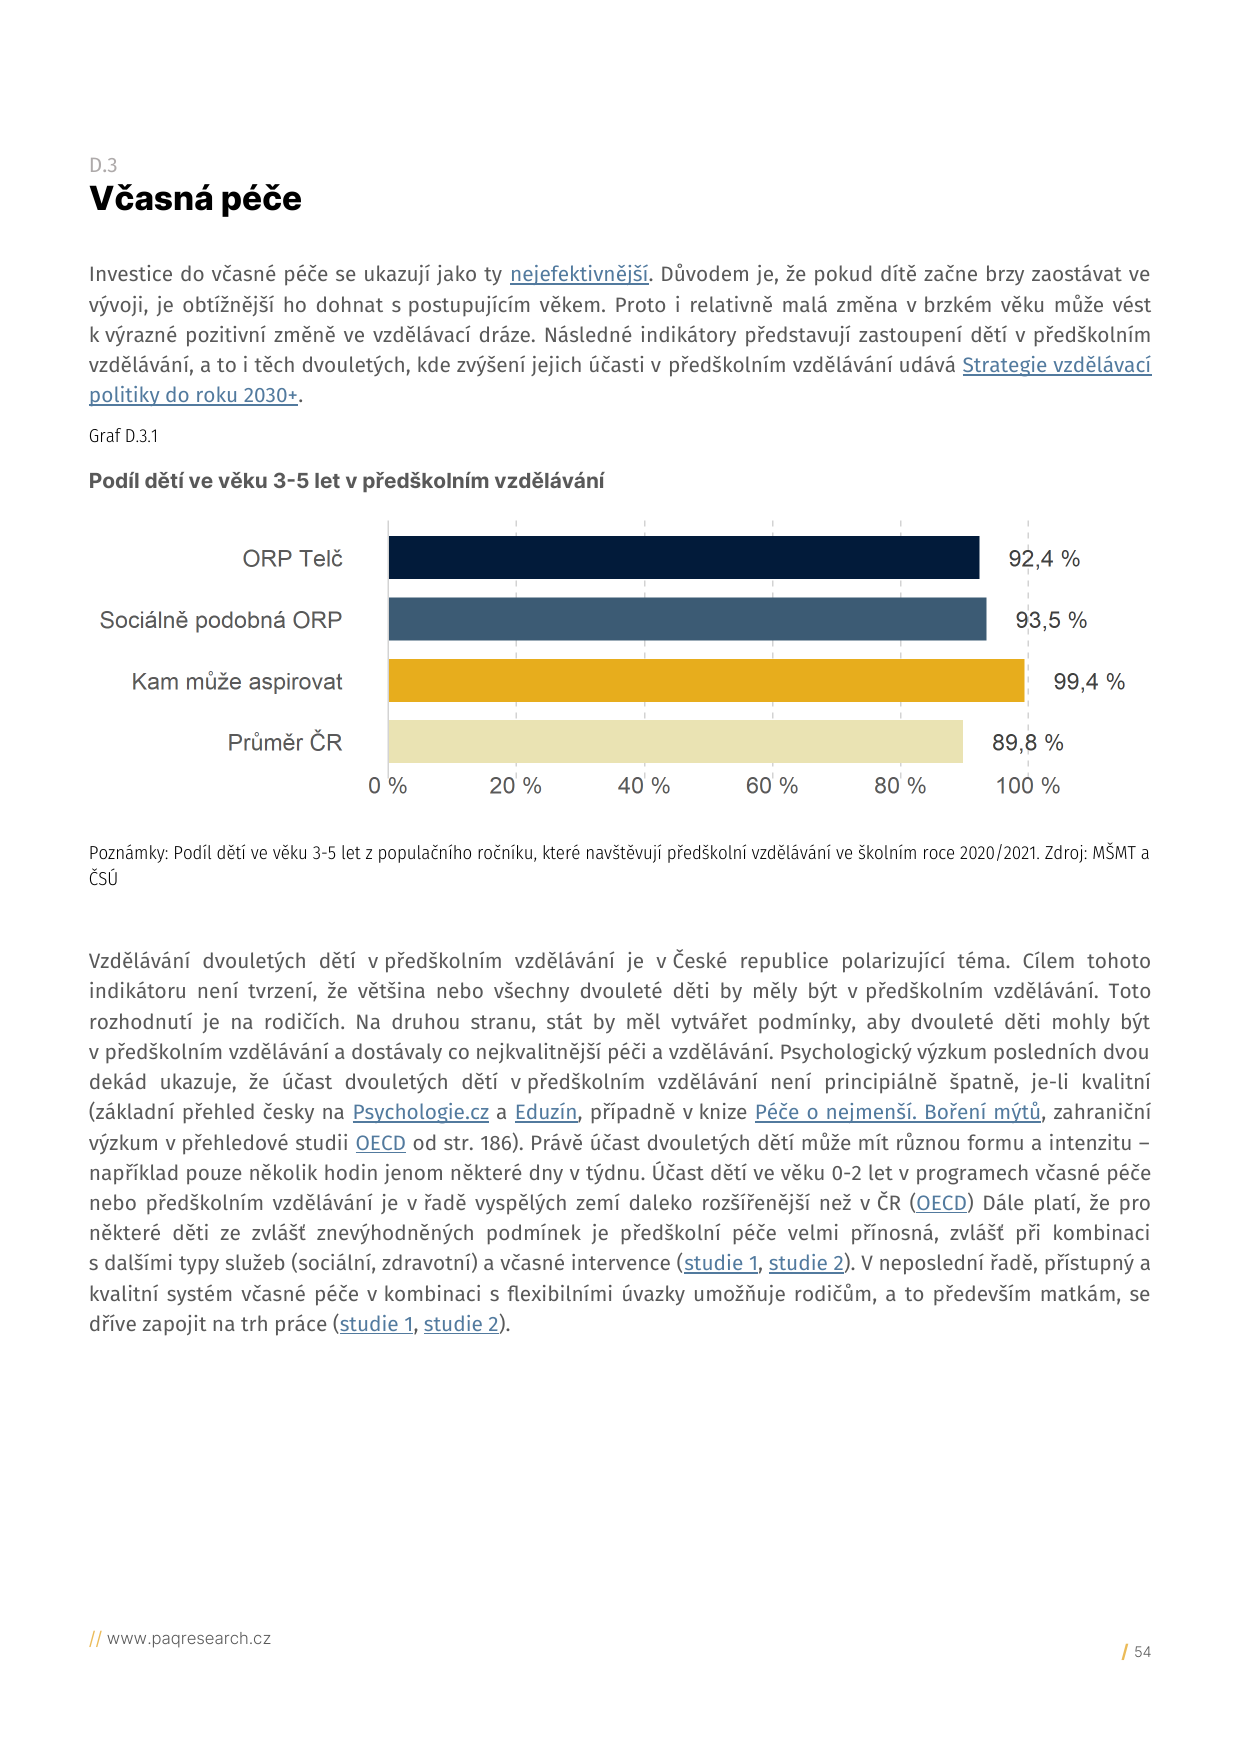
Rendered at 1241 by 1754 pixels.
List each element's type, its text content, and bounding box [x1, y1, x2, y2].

text Investice do včasné péče se ukazují jako ty nejefektivnější. Důvodem je, že pokud dítě začne brzy zaostávat ve vývoji, je obtížnější ho dohnat s postupujícím věkem. Proto i relativně malá změna v brzkém věku může vést k výrazné pozitivní změně ve vzdělávací dráze. Následné indikátory představují zastoupení dětí v předškolním vzdělávání, a to i těch dvouletých, kde zvýšení jejich účasti v předškolním vzdělávání udává Strategie vzdělávací politiky do roku 2030+. [89, 257, 1152, 408]
text Vzdělávání dvouletých dětí v předškolním vzdělávání je v České republice polarizující téma. Cílem tohoto indikátoru není tvrzení, že většina nebo všechny dvouleté děti by měly být v předškolním vzdělávání. Toto rozhodnutí je na rodičích. Na druhou stranu, stát by měl vytvářet podmínky, aby dvouleté děti mohly být v předškolním vzdělávání a dostávaly co nejkvalitnější péči a vzdělávání. Psychologický výzkum posledních dvou dekád ukazuje, že účast dvouletých dětí v předškolním vzdělávání není principiálně špatně, je-li kvalitní (základní přehled česky na Psychologie.cz a Eduzín, případně v knize Péče o nejmenší. Boření mýtů, zahraniční výzkum v přehledové studii OECD od str. 186). Právě účast dvouletých dětí může mít různou formu a intenzitu – například pouze několik hodin jenom některé dny v týdnu. Účast dětí ve věku 0-2 let v programech včasné péče nebo předškolním vzdělávání je v řadě vyspělých zemí daleko rozšířenější než v ČR (OECD) Dále platí, že pro některé děti ze zvlášť znevýhodněných podmínek je předškolní péče velmi přínosná, zvlášť při kombinaci s dalšími typy služeb (sociální, zdravotní) a včasné intervence (studie 1, studie 2). V neposlední řadě, přístupný a kvalitní systém včasné péče v kombinaci s flexibilními úvazky umožňuje rodičům, a to především matkám, se dříve zapojit na trh práce (studie 1, studie 2). [89, 944, 1152, 1337]
text Poznámky: Podíl dětí ve věku 3-5 let z populačního ročníku, které navštěvují předškolní vzdělávání ve školním roce 2020/2021. Zdroj: MŠMT a ČSÚ [89, 842, 1152, 890]
text D.3 [89, 148, 1152, 178]
text Graf D.3.1 [89, 425, 1152, 447]
subtitle Včasná péče [89, 178, 1152, 218]
picture [88, 493, 1139, 825]
text Podíl dětí ve věku 3-5 let v předškolním vzdělávání [89, 463, 1152, 493]
